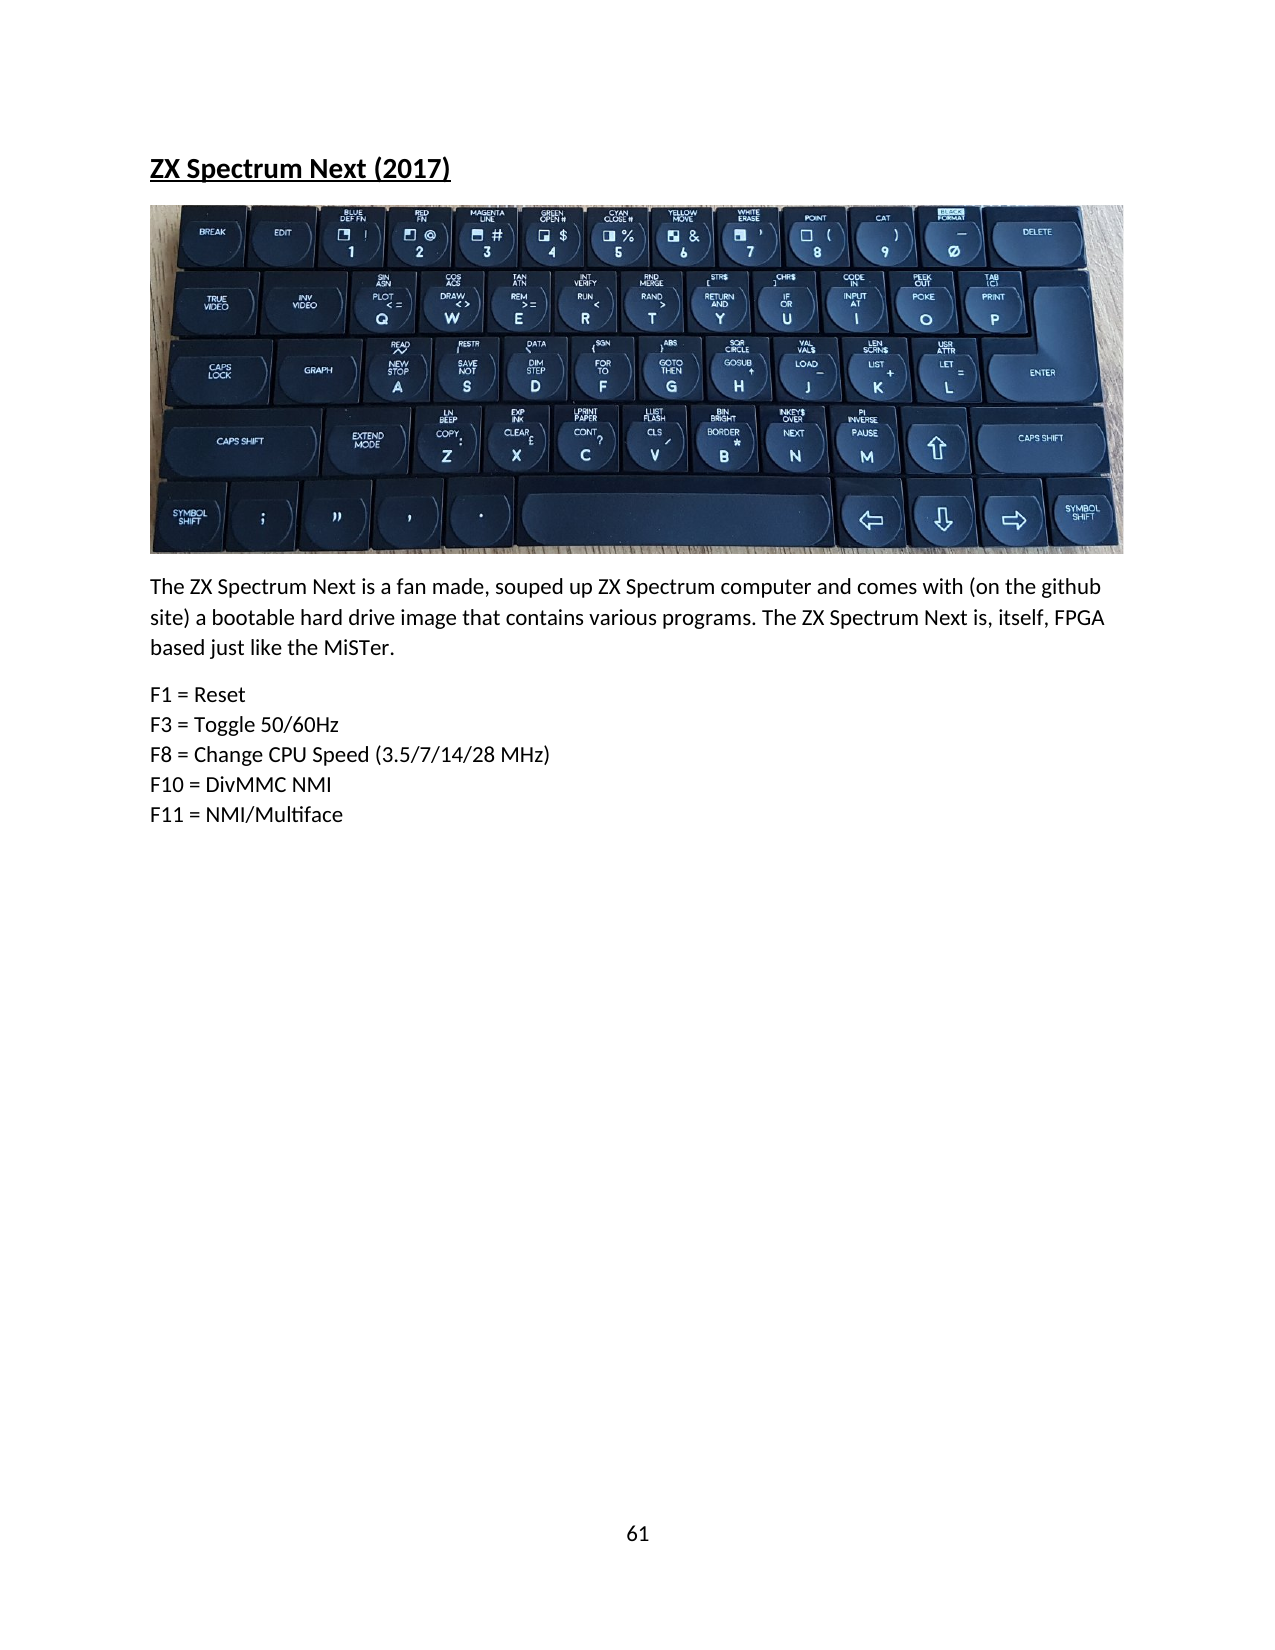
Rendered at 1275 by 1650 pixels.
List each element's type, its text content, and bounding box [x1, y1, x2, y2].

text F1 = Reset F3 = Toggle 50/60Hz F8 = Change CPU Speed (3.5/7/14/28 MHz) F10 = DivMMC NMI F11 = NMI/Multiface [150, 680, 1125, 828]
text ZX Spectrum Next (2017) [150, 150, 1125, 186]
picture [150, 205, 1124, 554]
text The ZX Spectrum Next is a fan made, souped up ZX Spectrum computer and comes with (on the github site) a bootable hard drive image that contains various programs. The ZX Spectrum Next is, itself, FPGA based just like the MiSTer. [150, 572, 1125, 661]
